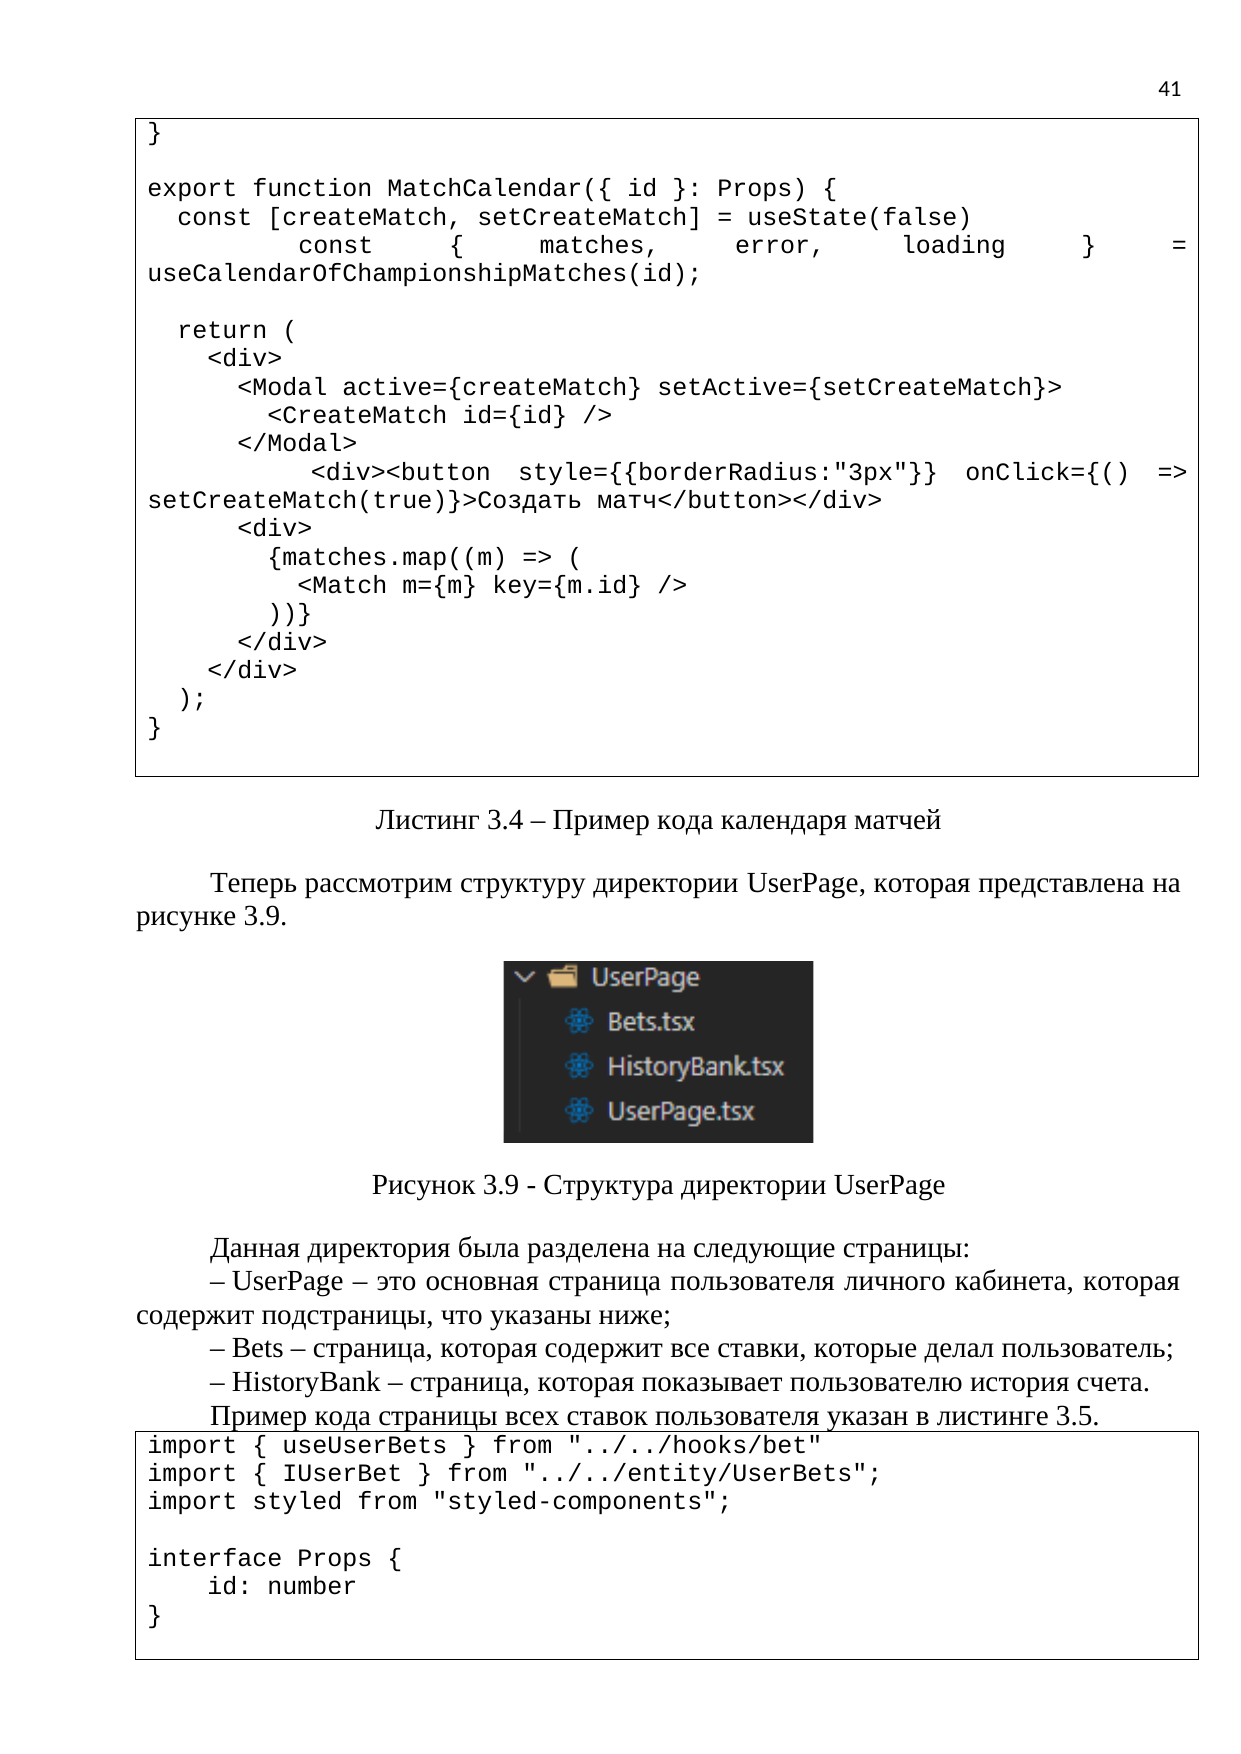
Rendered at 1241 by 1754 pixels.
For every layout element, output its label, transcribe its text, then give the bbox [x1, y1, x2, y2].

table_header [136, 1432, 1198, 1659]
text Листинг 3.4 – Пример кода календаря матчей [136, 802, 1181, 836]
text Рисунок 3.9 - Структура директории UserPage [136, 1167, 1181, 1201]
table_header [136, 119, 1198, 776]
picture [503, 961, 814, 1143]
text Данная директория была разделена на следующие страницы: [136, 1230, 1181, 1263]
text HistoryBank – страница, которая показывает пользователю история счета. [136, 1364, 1181, 1398]
text Теперь рассмотрим структуру директории UserPage, которая представлена на рисунке 3.9. [136, 865, 1181, 932]
text Bets – страница, которая содержит все ставки, которые делал пользователь; [136, 1331, 1181, 1364]
text UserPage – это основная страница пользователя личного кабинета, которая содержит подстраницы, что указаны ниже; [136, 1263, 1181, 1331]
text Пример кода страницы всех ставок пользователя указан в листинге 3.5. [136, 1398, 1181, 1431]
